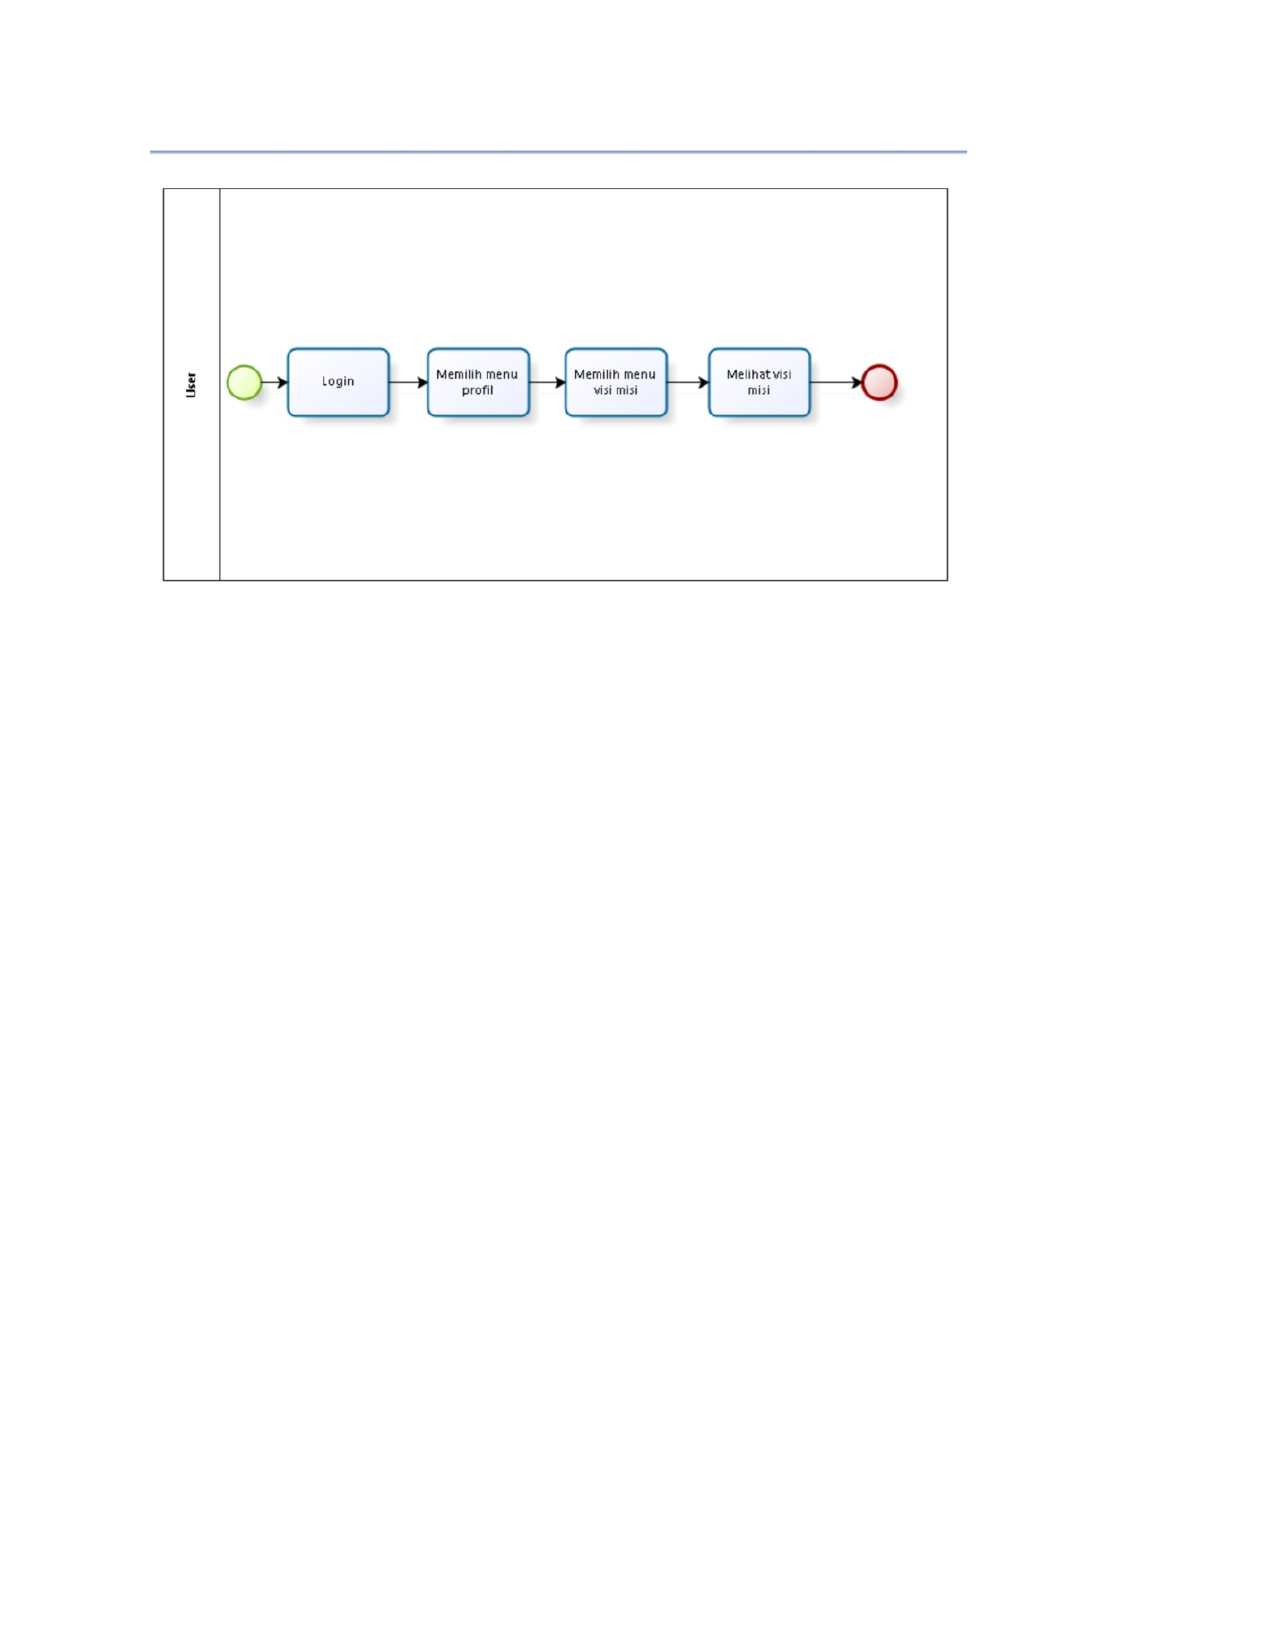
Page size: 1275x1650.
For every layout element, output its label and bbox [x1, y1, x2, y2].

picture [150, 150, 968, 598]
